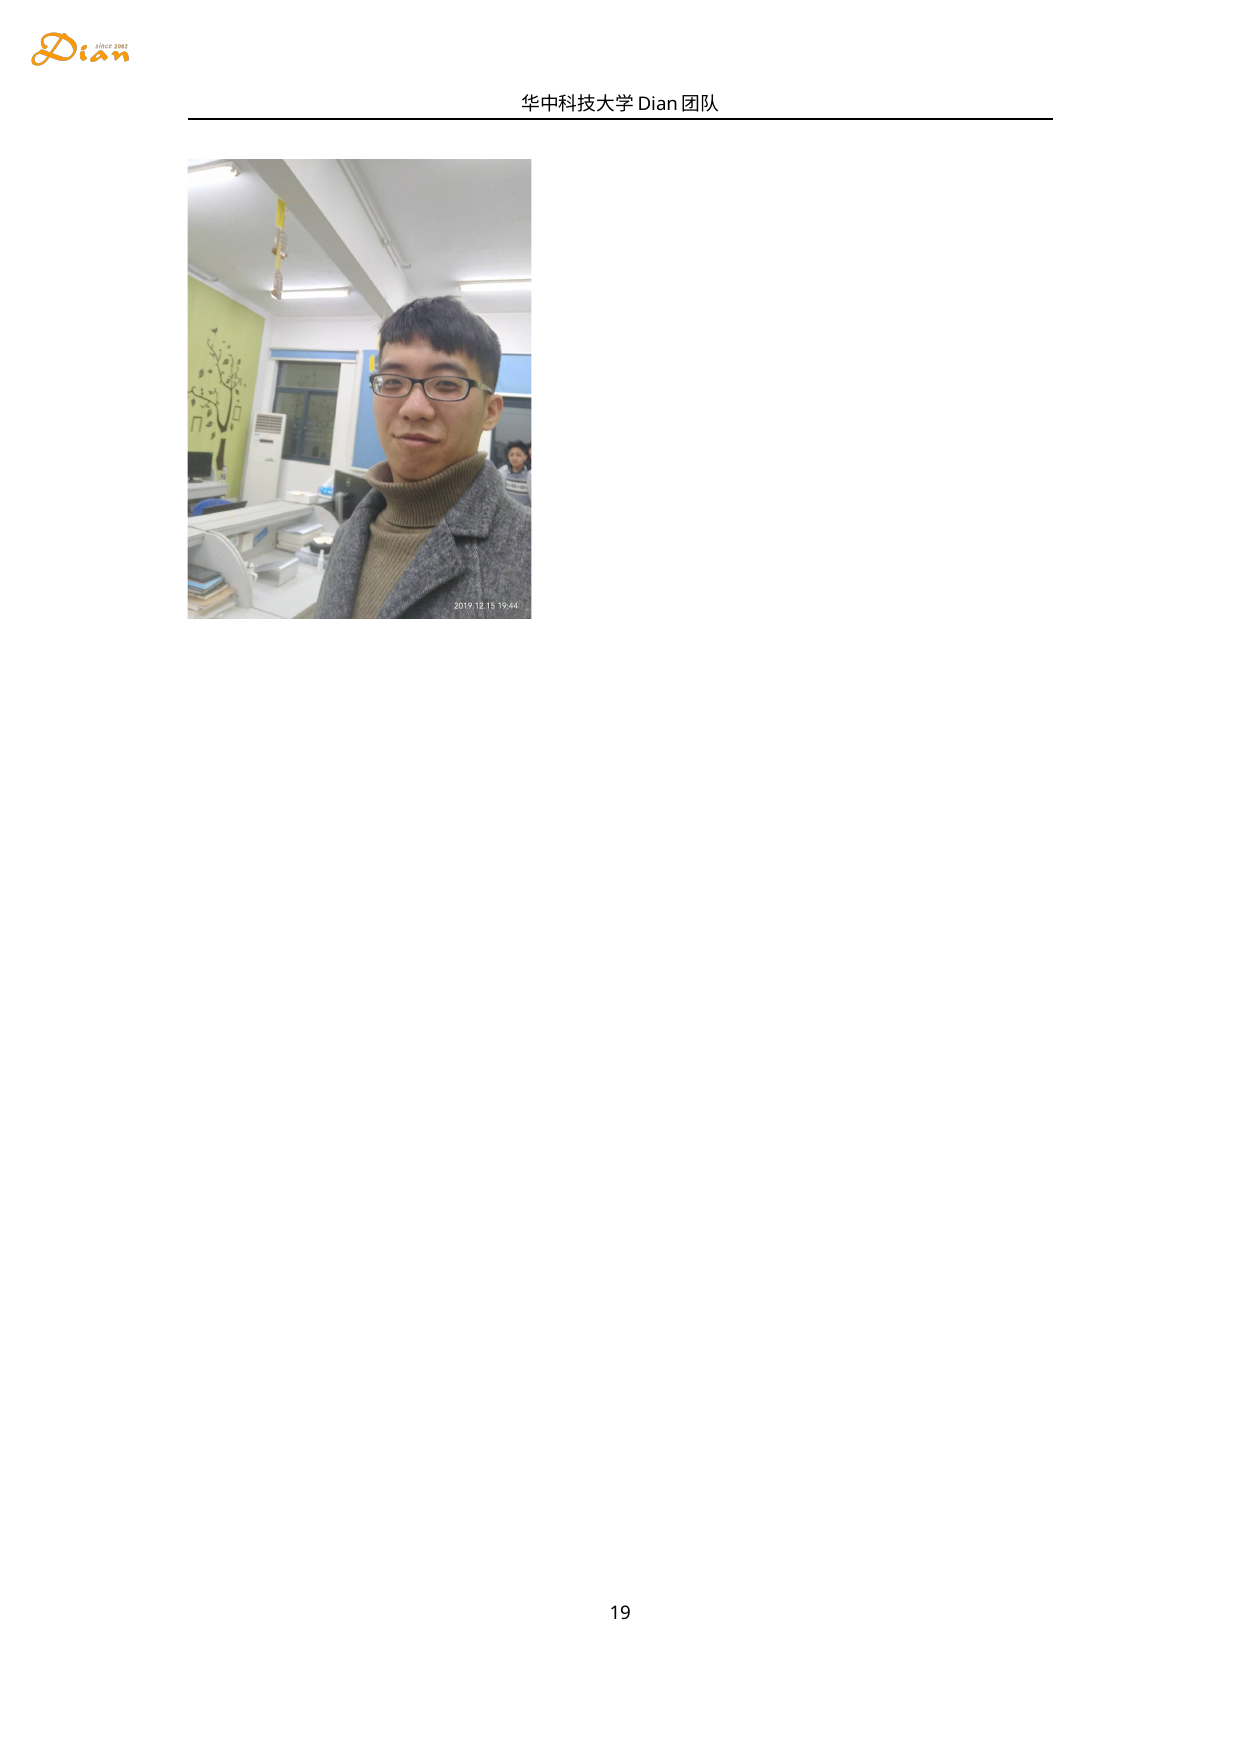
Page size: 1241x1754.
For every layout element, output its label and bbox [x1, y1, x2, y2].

picture [25, 25, 135, 71]
picture [187, 159, 532, 619]
